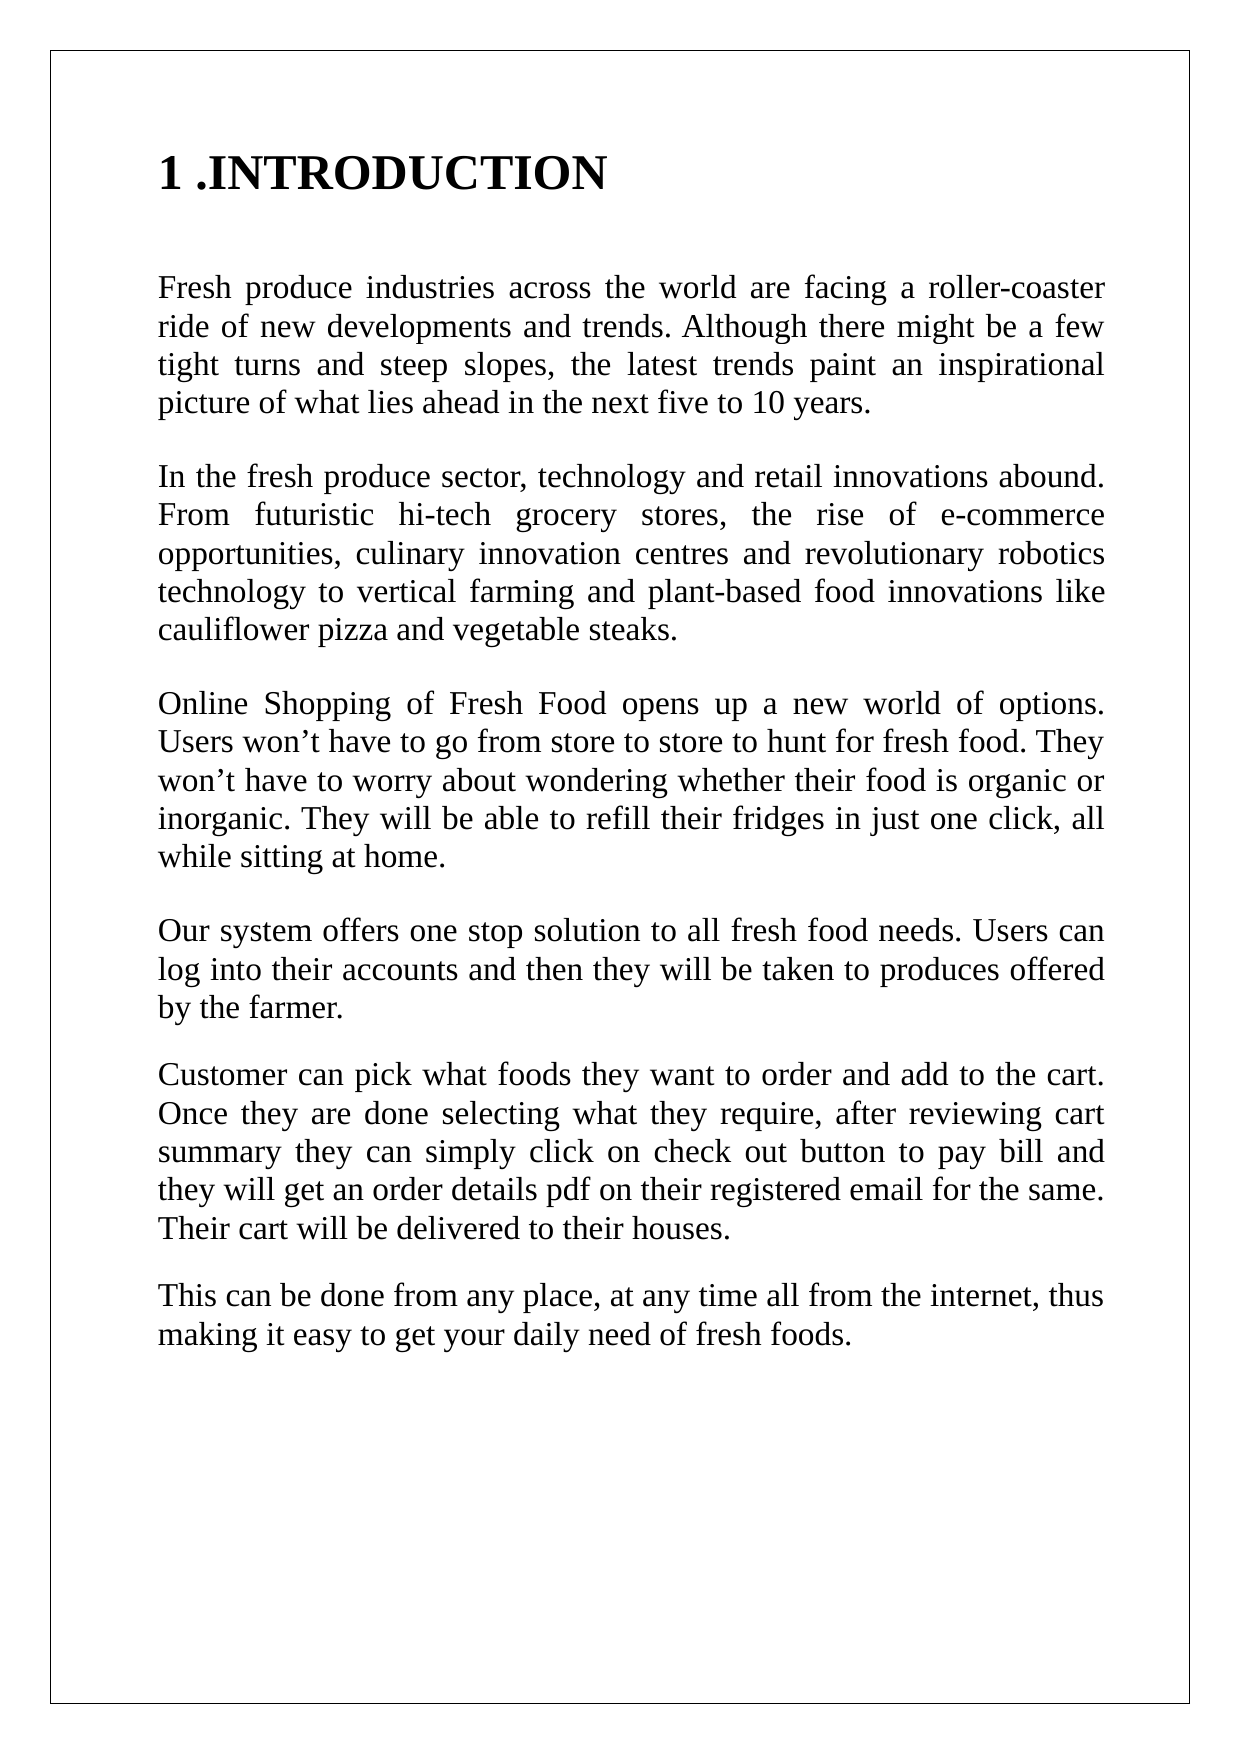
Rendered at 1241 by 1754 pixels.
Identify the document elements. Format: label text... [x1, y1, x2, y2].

text In the fresh produce sector, technology and retail innovations abound. From futuristic hi-tech grocery stores, the rise of e-commerce opportunities, culinary innovation centres and revolutionary robotics technology to vertical farming and plant-based food innovations like cauliflower pizza and vegetable steaks. [151, 450, 1112, 654]
text This can be done from any place, at any time all from the internet, thus making it easy to get your daily need of fresh foods. [158, 1275, 1106, 1352]
text Customer can pick what foods they want to order and add to the cart. Once they are done selecting what they require, after reviewing cart summary they can simply click on check out button to pay bill and they will get an order details pdf on their registered email for the same. Their cart will be delivered to their houses. [158, 1054, 1106, 1246]
text Our system offers one stop solution to all fresh food needs. Users can log into their accounts and then they will be taken to produces offered by the farmer. [158, 910, 1106, 1025]
text Online Shopping of Fresh Food opens up a new world of options. Users won’t have to go from store to store to hunt for fresh food. They won’t have to worry about wondering whether their food is organic or inorganic. They will be able to refill their fridges in just one click, all while sitting at home. [151, 683, 1112, 881]
subtitle 1 .INTRODUCTION [158, 142, 1106, 200]
text Fresh produce industries across the world are facing a roller-coaster ride of new developments and trends. Although there might be a few tight turns and steep slopes, the latest trends paint an inspirational picture of what lies ahead in the next five to 10 years. [158, 382, 1106, 421]
